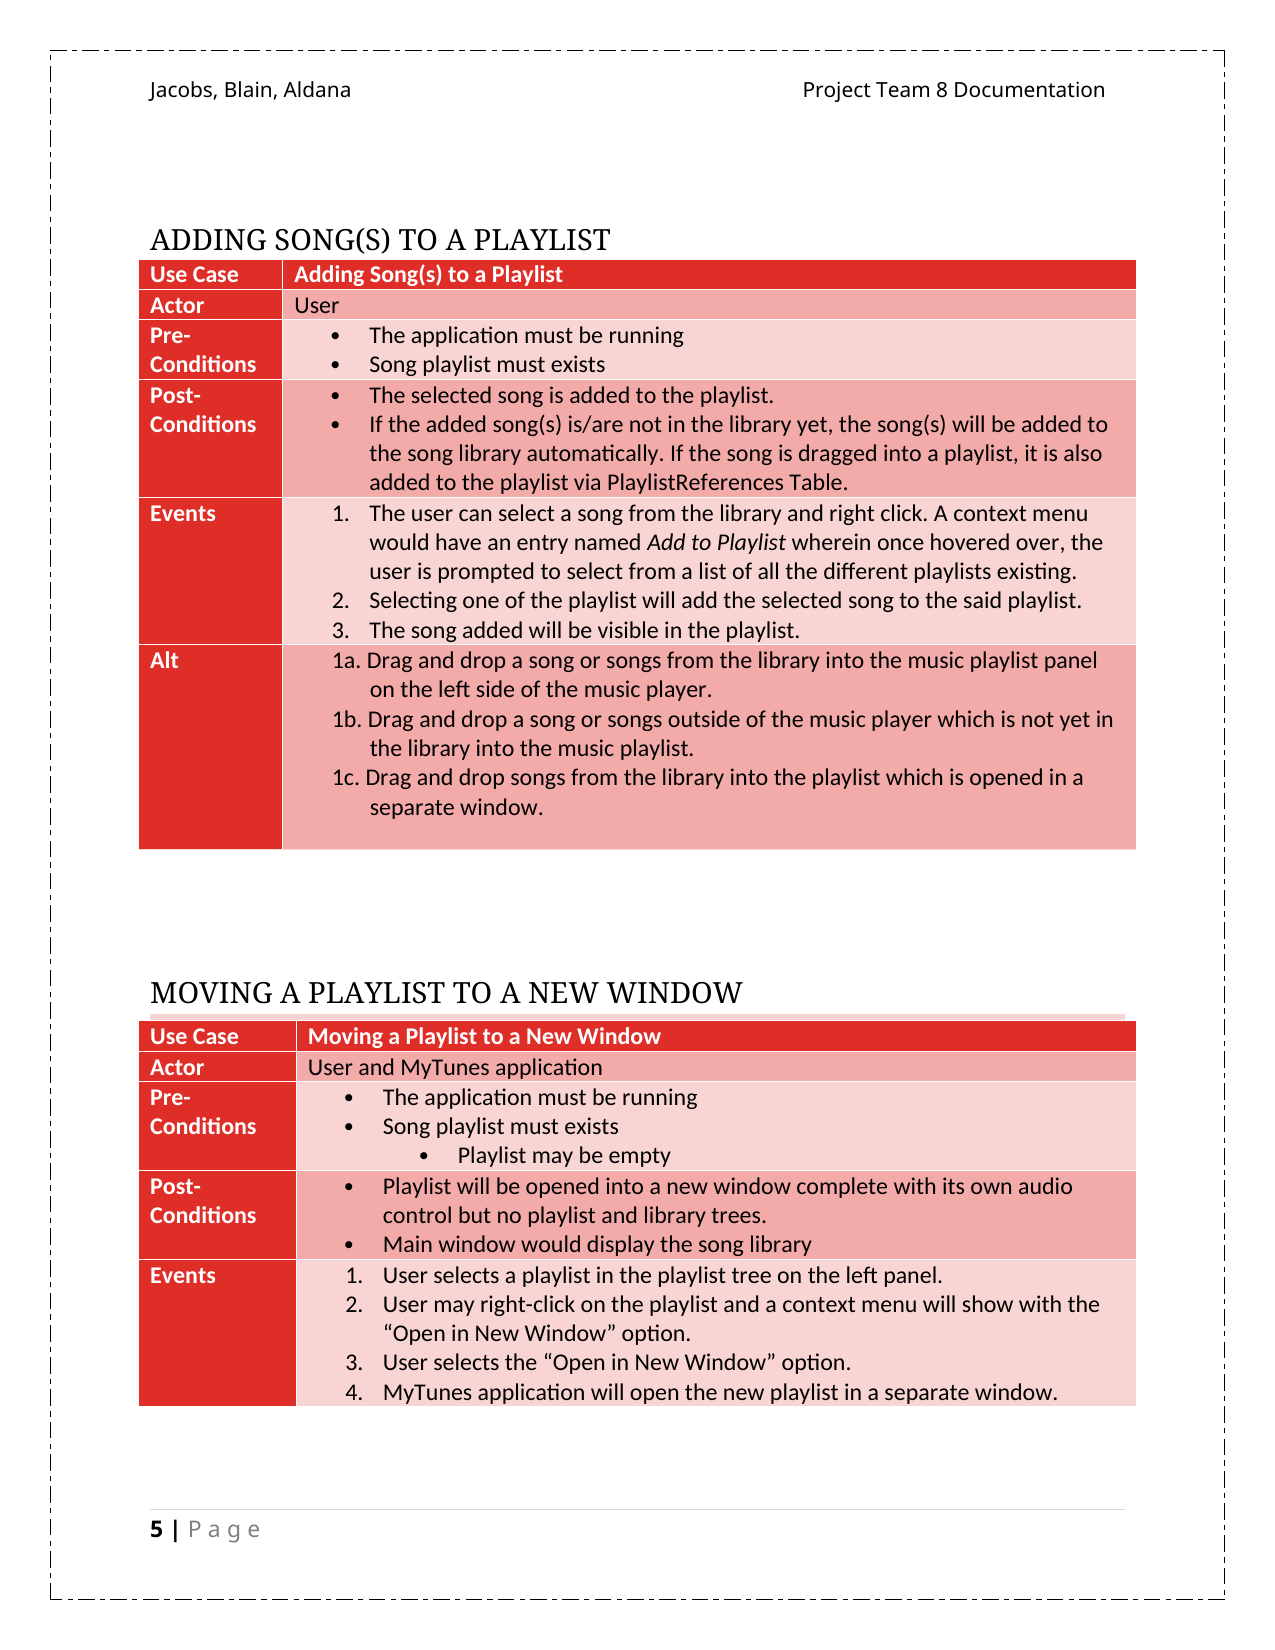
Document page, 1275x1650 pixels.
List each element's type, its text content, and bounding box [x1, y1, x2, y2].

subtitle Moving a playlist to a new window [150, 972, 1125, 1014]
table_cell The application must be running Song playlist must exists Playlist may be empty [297, 1082, 1136, 1170]
table_header Use Case [139, 260, 282, 289]
table_cell The selected song is added to the playlist. If the added song(s) is/are not in the library yet, the song(s) will be added to the song library automatically. If the song is dragged into a playlist, it is also added to the playlist via PlaylistReferences Table. [283, 380, 1136, 497]
table_cell User [283, 290, 1136, 319]
table_cell The user can select a song from the library and right click. A context menu would have an entry named Add to Playlist wherein once hovered over, the user is prompted to select from a list of all the different playlists existing. Selecting one of the playlist will add the selected song to the said playlist. The song added will be visible in the playlist. [283, 498, 1136, 644]
table_cell Pre-Conditions [139, 1082, 296, 1170]
table_cell Pre-Conditions [139, 320, 282, 379]
table_cell Events [139, 498, 282, 644]
table_cell Post-Conditions [139, 380, 282, 497]
table_header Adding Song(s) to a Playlist [283, 260, 1136, 289]
table_cell Events [139, 1260, 296, 1406]
table_cell Actor [139, 290, 282, 319]
table_cell Playlist will be opened into a new window complete with its own audio control but no playlist and library trees. Main window would display the song library [297, 1171, 1136, 1259]
subtitle adding song(s) to a playlist [150, 219, 1125, 258]
table_cell 1a. Drag and drop a song or songs from the library into the music playlist panel on the left side of the music player. 1b. Drag and drop a song or songs outside of the music player which is not yet in the library into the music playlist. 1c. Drag and drop songs from the library into the playlist which is opened in a separate window. [283, 645, 1136, 849]
table_cell User and MyTunes application [297, 1052, 1136, 1081]
table_cell Alt [139, 645, 282, 849]
table_header Use Case [139, 1021, 296, 1051]
table_header Moving a Playlist to a New Window [297, 1021, 1136, 1051]
table_cell The application must be running Song playlist must exists [283, 320, 1136, 379]
table_cell Actor [139, 1052, 296, 1081]
table_cell User selects a playlist in the playlist tree on the left panel. User may right-click on the playlist and a context menu will show with the “Open in New Window” option. User selects the “Open in New Window” option. MyTunes application will open the new playlist in a separate window. [297, 1260, 1136, 1406]
table_cell Post-Conditions [139, 1171, 296, 1259]
